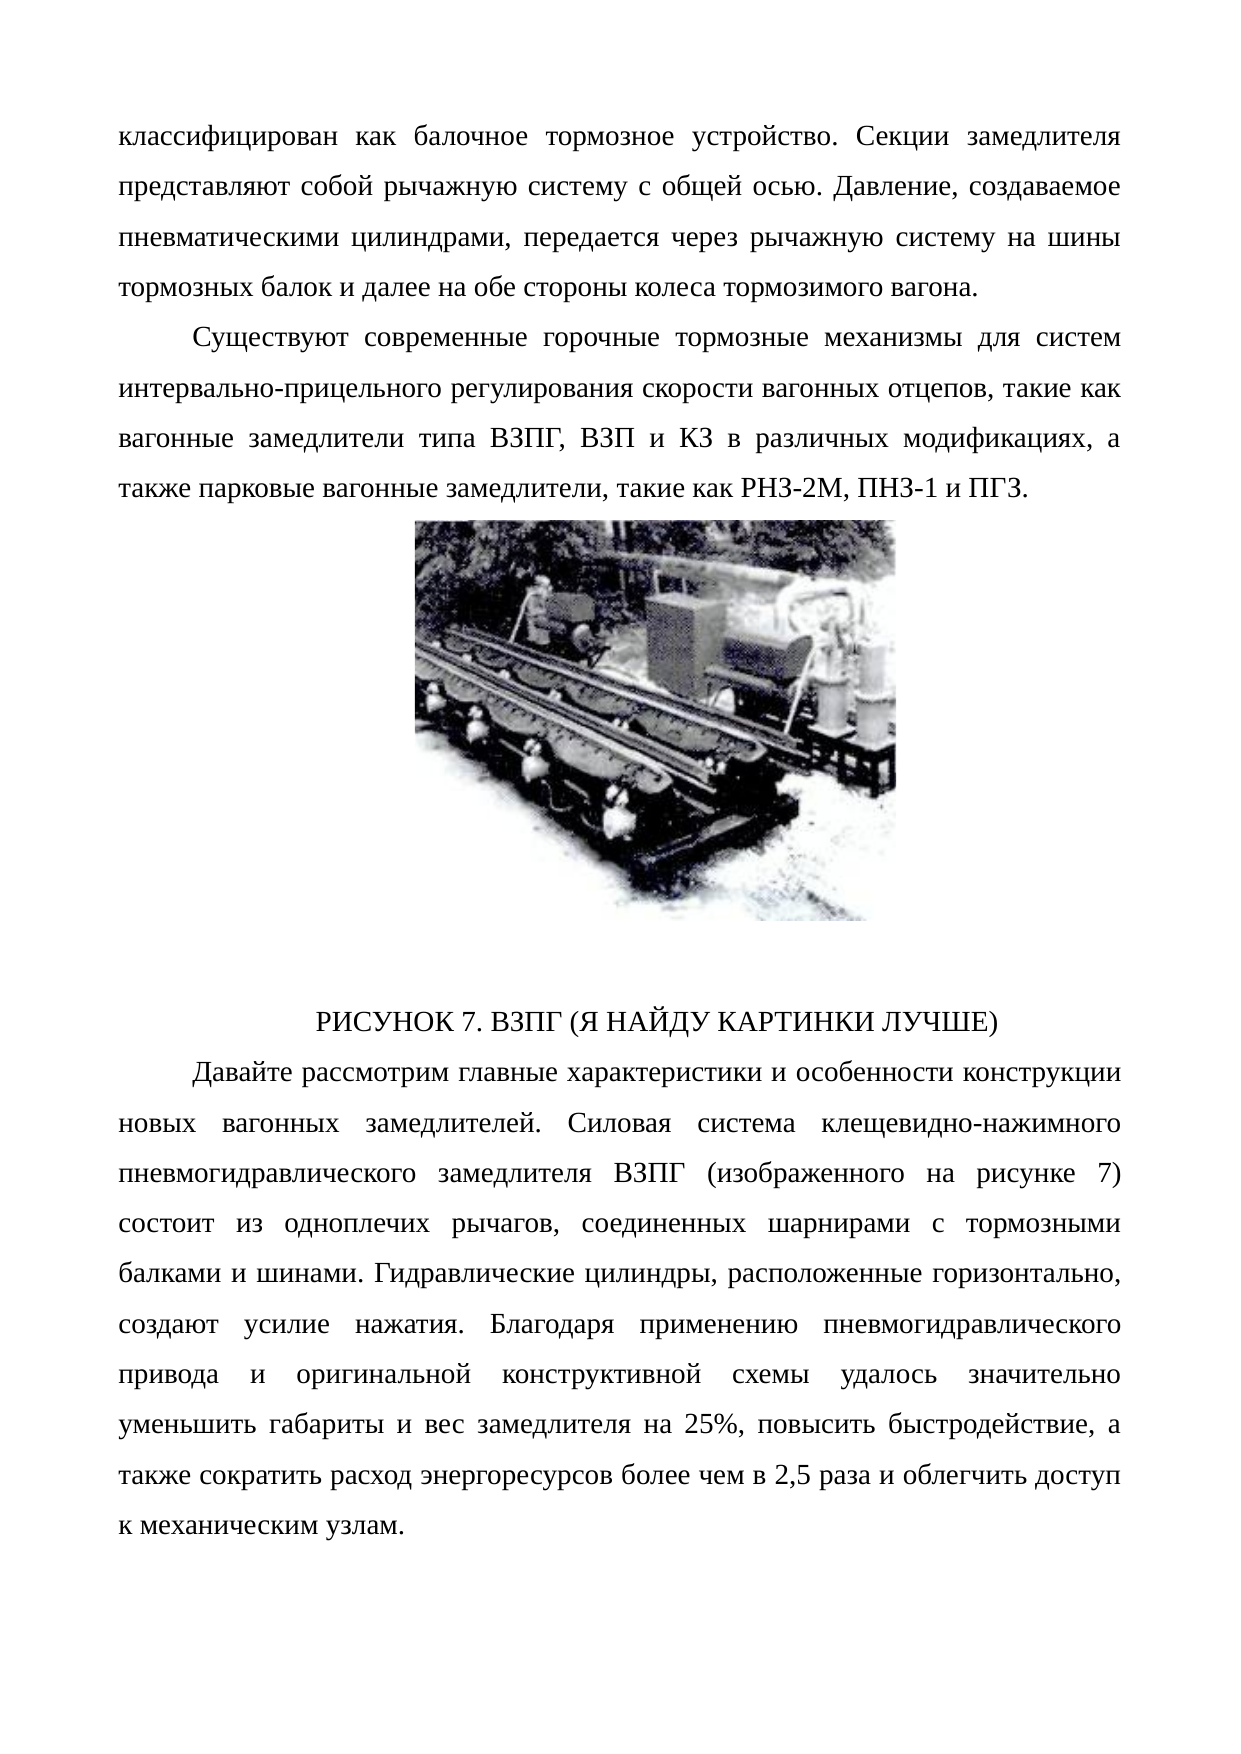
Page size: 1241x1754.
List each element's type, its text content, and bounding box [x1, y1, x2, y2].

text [118, 118, 1122, 303]
picture [414, 520, 897, 921]
text Давайте рассмотрим главные характеристики и особенности конструкции новых вагонных замедлителей. Силовая система клещевидно-нажимного пневмогидравлического замедлителя ВЗПГ (изображенного на рисунке 7) состоит из одноплечих рычагов, соединенных шарнирами с тормозными балками и шинами. Гидравлические цилиндры, расположенные горизонтально, создают усилие нажатия. Благодаря применению пневмогидравлического привода и оригинальной конструктивной схемы удалось значительно уменьшить габариты и вес замедлителя на 25%, повысить быстродействие, а также сократить расход энергоресурсов более чем в 2,5 раза и облегчить доступ к механическим узлам. [118, 1054, 1122, 1541]
text Существуют современные горочные тормозные механизмы для систем интервально-прицельного регулирования скорости вагонных отцепов, такие как вагонные замедлители типа ВЗПГ, ВЗП и КЗ в различных модификациях, а также парковые вагонные замедлители, такие как РНЗ-2М, ПНЗ-1 и ПГЗ. [118, 319, 1122, 504]
text РИСУНОК 7. ВЗПГ (Я НАЙДУ КАРТИНКИ ЛУЧШЕ) [118, 1004, 1122, 1038]
